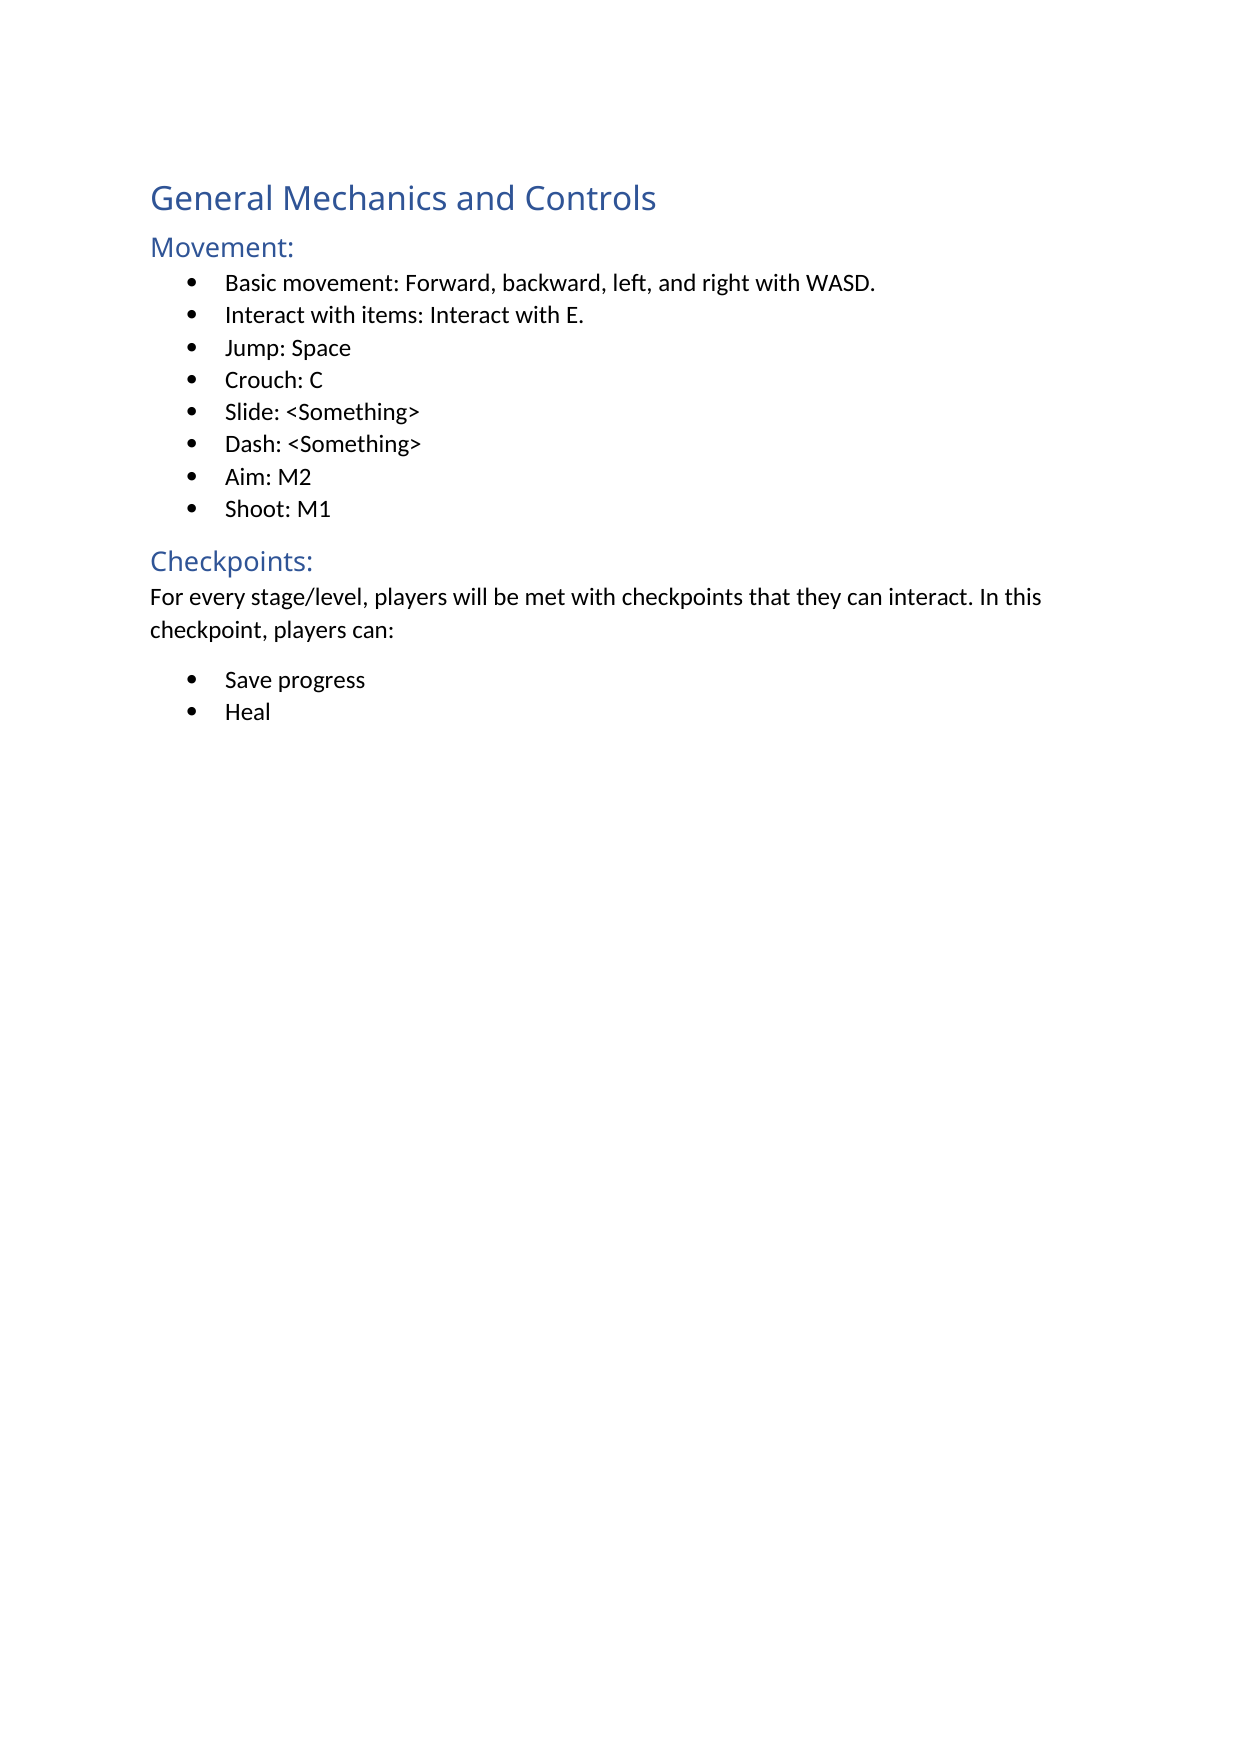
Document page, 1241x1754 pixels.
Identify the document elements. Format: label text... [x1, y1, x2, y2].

list Basic movement: Forward, backward, left, and right with WASD. [187, 267, 1090, 298]
subtitle Movement: [150, 228, 1090, 265]
list Heal [187, 696, 1090, 727]
list Interact with items: Interact with E. [187, 299, 1090, 330]
list Shoot: M1 [187, 493, 1090, 524]
list Jump: Space [187, 332, 1090, 362]
list Crouch: C [187, 364, 1090, 394]
text For every stage/level, players will be met with checkpoints that they can interact. In this checkpoint, players can: [150, 581, 1090, 645]
list Slide: <Something> [187, 396, 1090, 427]
subtitle General Mechanics and Controls [150, 175, 1090, 220]
list Save progress [187, 664, 1090, 694]
subtitle Checkpoints: [150, 542, 1090, 579]
list Aim: M2 [187, 461, 1090, 491]
list Dash: <Something> [187, 429, 1090, 459]
